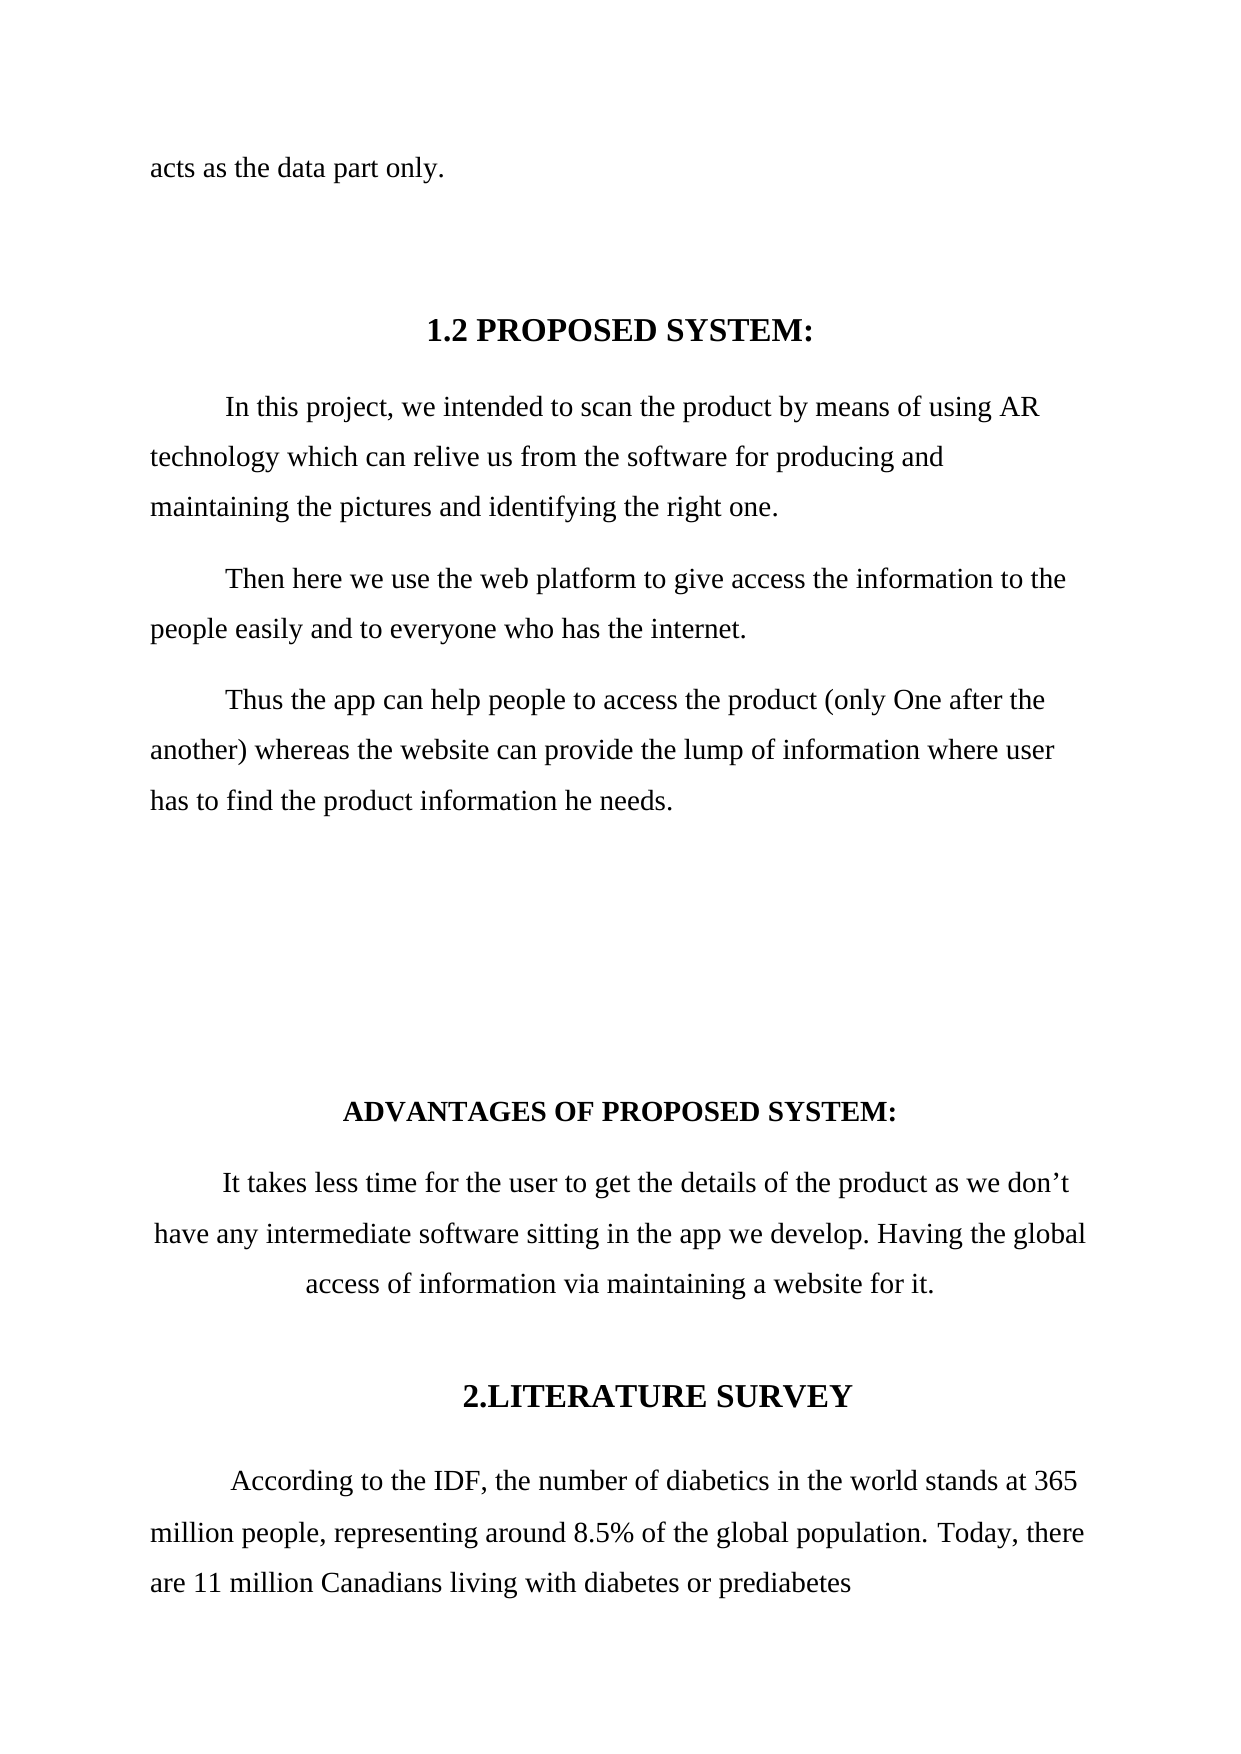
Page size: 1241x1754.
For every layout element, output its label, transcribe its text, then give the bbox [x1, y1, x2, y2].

text Thus the app can help people to access the product (only One after the another) whereas the website can provide the lump of information where user has to find the product information he needs. [150, 682, 1090, 909]
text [150, 150, 1090, 276]
text 1.2 PROPOSED SYSTEM: [150, 311, 1090, 349]
text In this project, we intended to scan the product by means of using AR technology which can relive us from the software for producing and maintaining the pictures and identifying the right one. [150, 389, 1090, 523]
text 2.LITERATURE SURVEY [150, 1376, 1090, 1415]
text ADVANTAGES OF PROPOSED SYSTEM: [150, 943, 1090, 1128]
text According to the IDF, the number of diabetics in the world stands at 365 million people, representing around 8.5% of the global population. Today, there are 11 million Canadians living with diabetes or prediabetes [150, 1463, 1090, 1599]
text Then here we use the web platform to give access the information to the people easily and to everyone who has the internet. [150, 561, 1090, 644]
text It takes less time for the user to get the details of the product as we don’t have any intermediate software sitting in the app we develop. Having the global access of information via maintaining a website for it. [150, 1166, 1090, 1342]
